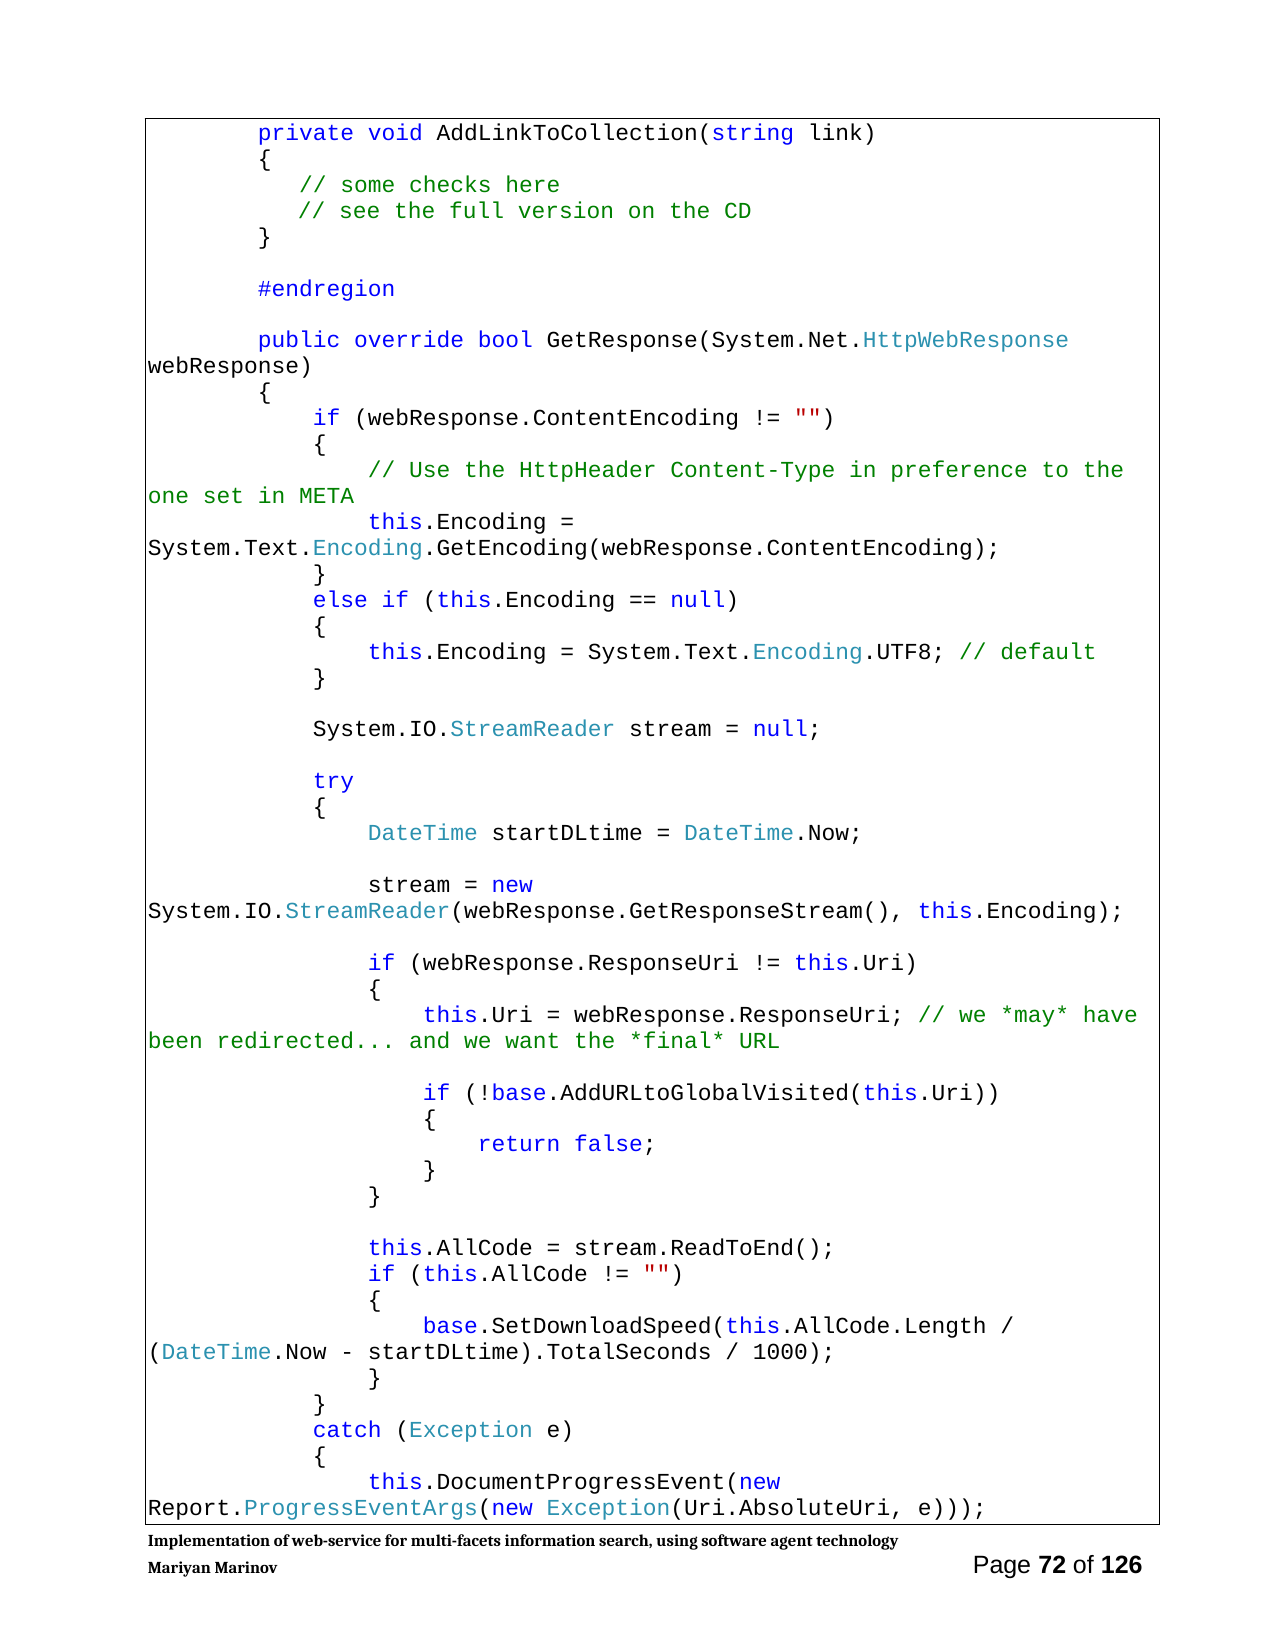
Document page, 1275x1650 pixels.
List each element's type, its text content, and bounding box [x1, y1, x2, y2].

text // some checks here [148, 173, 1157, 199]
text { [148, 1107, 1157, 1133]
text { [148, 796, 1157, 822]
text } [148, 225, 1157, 251]
text { [148, 381, 1157, 407]
text this.AllCode = stream.ReadToEnd(); [148, 1237, 1157, 1262]
text this.Encoding = System.Text.Encoding.UTF8; // default [148, 640, 1157, 666]
text } [148, 1159, 1157, 1185]
text } [148, 562, 1157, 588]
text { [148, 1444, 1157, 1467]
text { [148, 614, 1157, 640]
text public override bool GetResponse(System.Net.HttpWebResponse webResponse) [148, 329, 1157, 381]
text { [148, 977, 1157, 1003]
text // see the full version on the CD [148, 199, 1157, 225]
text if (this.AllCode != "") [148, 1262, 1157, 1288]
text if (!base.AddURLtoGlobalVisited(this.Uri)) [148, 1081, 1157, 1107]
text if (webResponse.ResponseUri != this.Uri) [148, 951, 1157, 977]
text this.DocumentProgressEvent(new Report.ProgressEventArgs(new Exception(Uri.AbsoluteUri, e))); [146, 1467, 1159, 1524]
text } [148, 1366, 1157, 1392]
text #endregion [148, 277, 1157, 303]
text this.Uri = webResponse.ResponseUri; // we *may* have been redirected... and we want the *final* URL [148, 1003, 1157, 1055]
text System.IO.StreamReader stream = null; [148, 718, 1157, 744]
text private void AddLinkToCollection(string link) [146, 119, 1159, 147]
text DateTime startDLtime = DateTime.Now; [148, 822, 1157, 847]
text return false; [148, 1133, 1157, 1159]
text catch (Exception e) [148, 1418, 1157, 1444]
text else if (this.Encoding == null) [148, 588, 1157, 614]
text base.SetDownloadSpeed(this.AllCode.Length / (DateTime.Now - startDLtime).TotalSeconds / 1000); [148, 1314, 1157, 1366]
text { [148, 1288, 1157, 1314]
text this.Encoding = System.Text.Encoding.GetEncoding(webResponse.ContentEncoding); [148, 510, 1157, 562]
text } [148, 666, 1157, 692]
text { [148, 432, 1157, 458]
text { [148, 147, 1157, 173]
text stream = new System.IO.StreamReader(webResponse.GetResponseStream(), this.Encoding); [148, 873, 1157, 925]
text } [148, 1392, 1157, 1418]
text // Use the HttpHeader Content-Type in preference to the one set in META [148, 458, 1157, 510]
text try [148, 770, 1157, 796]
text if (webResponse.ContentEncoding != "") [148, 407, 1157, 432]
text } [148, 1185, 1157, 1211]
